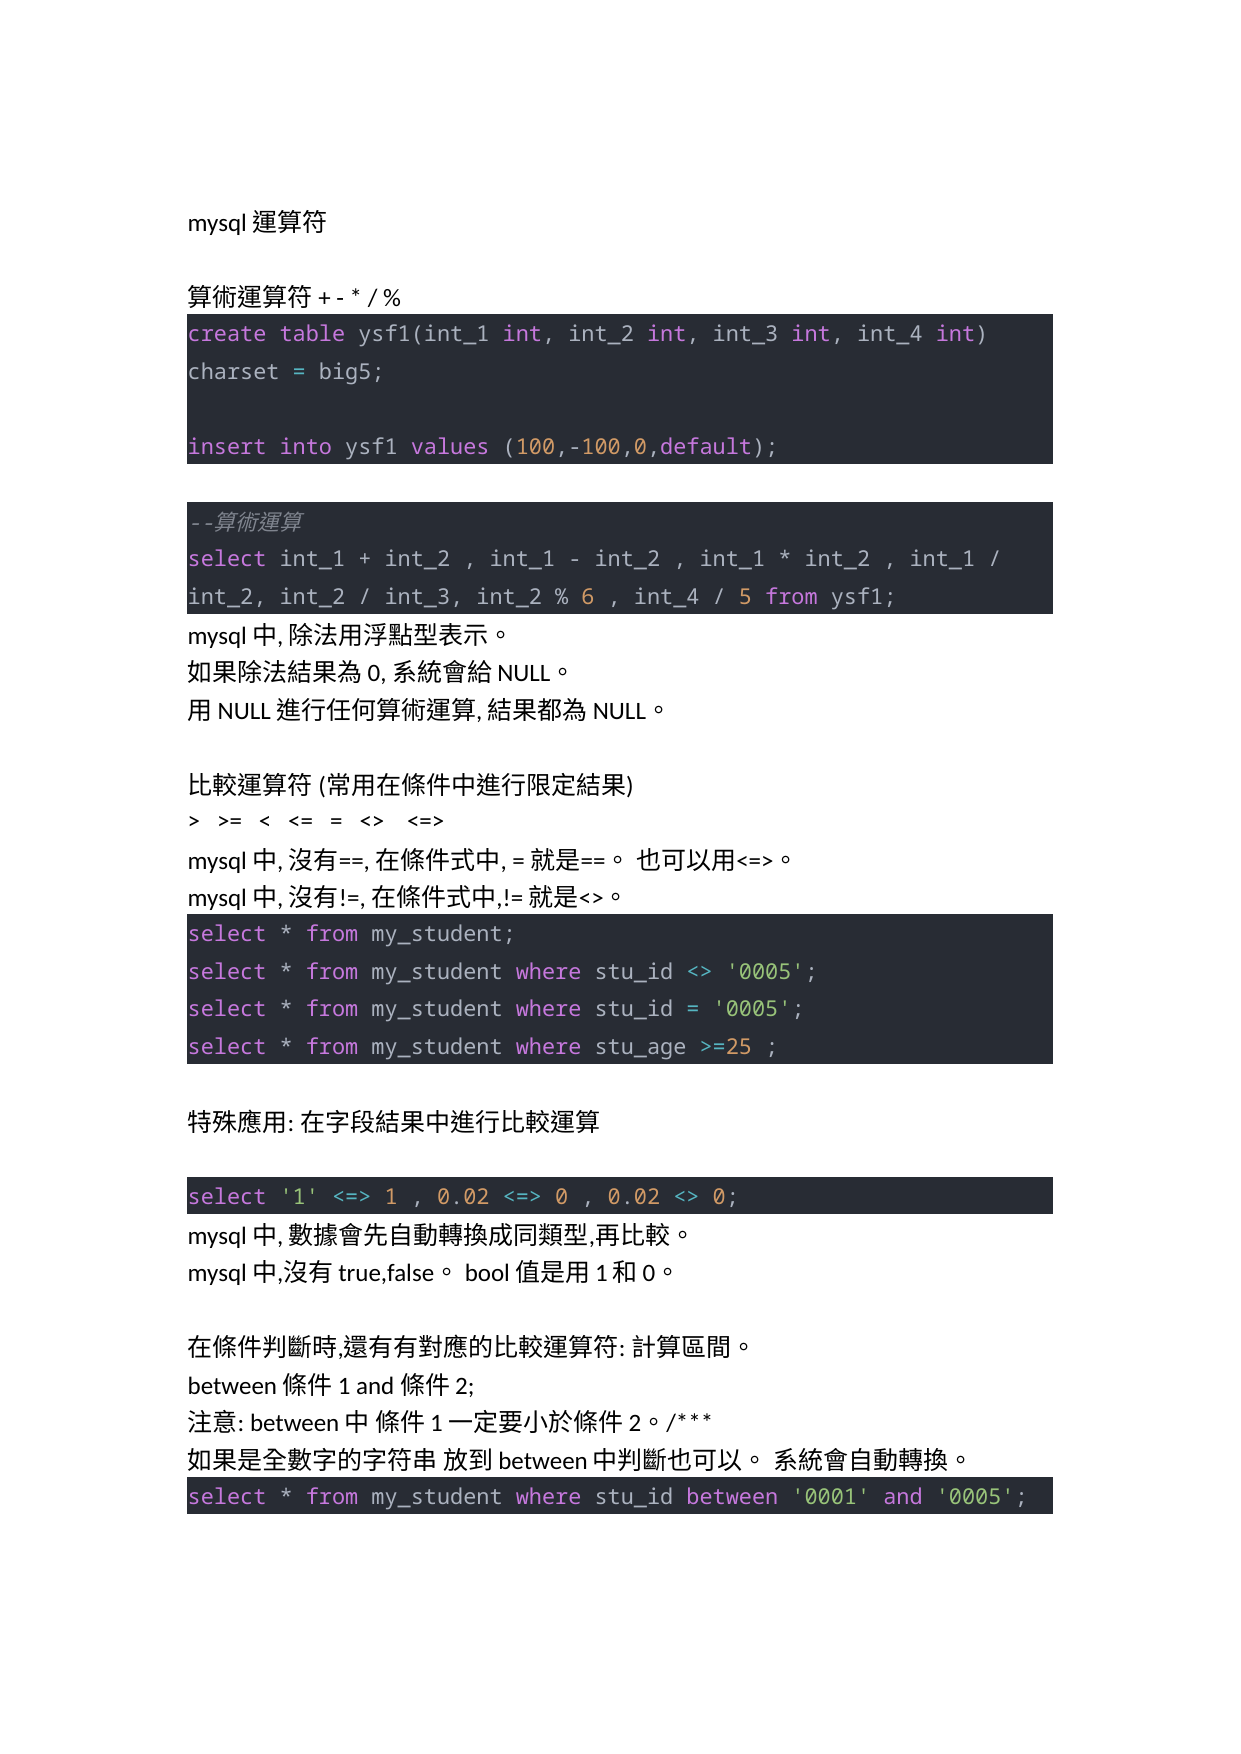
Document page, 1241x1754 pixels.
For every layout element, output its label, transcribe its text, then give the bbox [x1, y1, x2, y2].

text select * from my_student where stu_id between '0001' and '0005'; [187, 1477, 1053, 1514]
text 如果除法結果為0, 系統會給NULL。 [187, 652, 1053, 689]
text 在條件判斷時,還有有對應的比較運算符: 計算區間。 [187, 1327, 1053, 1364]
text mysql中, 數據會先自動轉換成同類型,再比較。 [187, 1214, 1053, 1252]
text mysql中,沒有true,false。 bool值是用1和0。 [187, 1252, 1053, 1289]
text 特殊應用: 在字段結果中進行比較運算 [187, 1102, 1053, 1139]
text insert into ysf1 values (100,-100,0,default); [187, 427, 1053, 464]
text 用NULL進行任何算術運算, 結果都為NULL。 [187, 689, 1053, 727]
text select * from my_student where stu_id <> '0005'; [187, 952, 1053, 989]
text 如果是全數字的字符串 放到between中判斷也可以。 系統會自動轉換。 [187, 1439, 1053, 1477]
text 算術運算符 + - * / % [187, 277, 1053, 314]
text create table ysf1(int_1 int, int_2 int, int_3 int, int_4 int) charset = big5; [187, 314, 1053, 389]
text select * from my_student where stu_age >=25 ; [187, 1027, 1053, 1064]
text mysql中, 沒有==, 在條件式中, = 就是==。 也可以用<=>。 [187, 839, 1053, 877]
text --算術運算 [187, 502, 1053, 539]
text mysql中, 除法用浮點型表示。 [187, 614, 1053, 652]
text select * from my_student where stu_id = '0005'; [187, 989, 1053, 1027]
text 比較運算符 (常用在條件中進行限定結果) [187, 764, 1053, 802]
text select * from my_student; [187, 914, 1053, 952]
text mysql中, 沒有!=, 在條件式中,!= 就是<>。 [187, 877, 1053, 914]
text select '1' <=> 1 , 0.02 <=> 0 , 0.02 <> 0; [187, 1177, 1053, 1214]
text mysql運算符 [187, 202, 1053, 239]
text between 條件1 and 條件2; [187, 1364, 1053, 1402]
text > >= < <= = <> <=> [187, 802, 1053, 839]
text 注意: between中 條件1 一定要小於條件2。/*** [187, 1402, 1053, 1439]
text select int_1 + int_2 , int_1 - int_2 , int_1 * int_2 , int_1 / int_2, int_2 / int_3, int_2 % 6 , int_4 / 5 from ysf1; [187, 539, 1053, 614]
